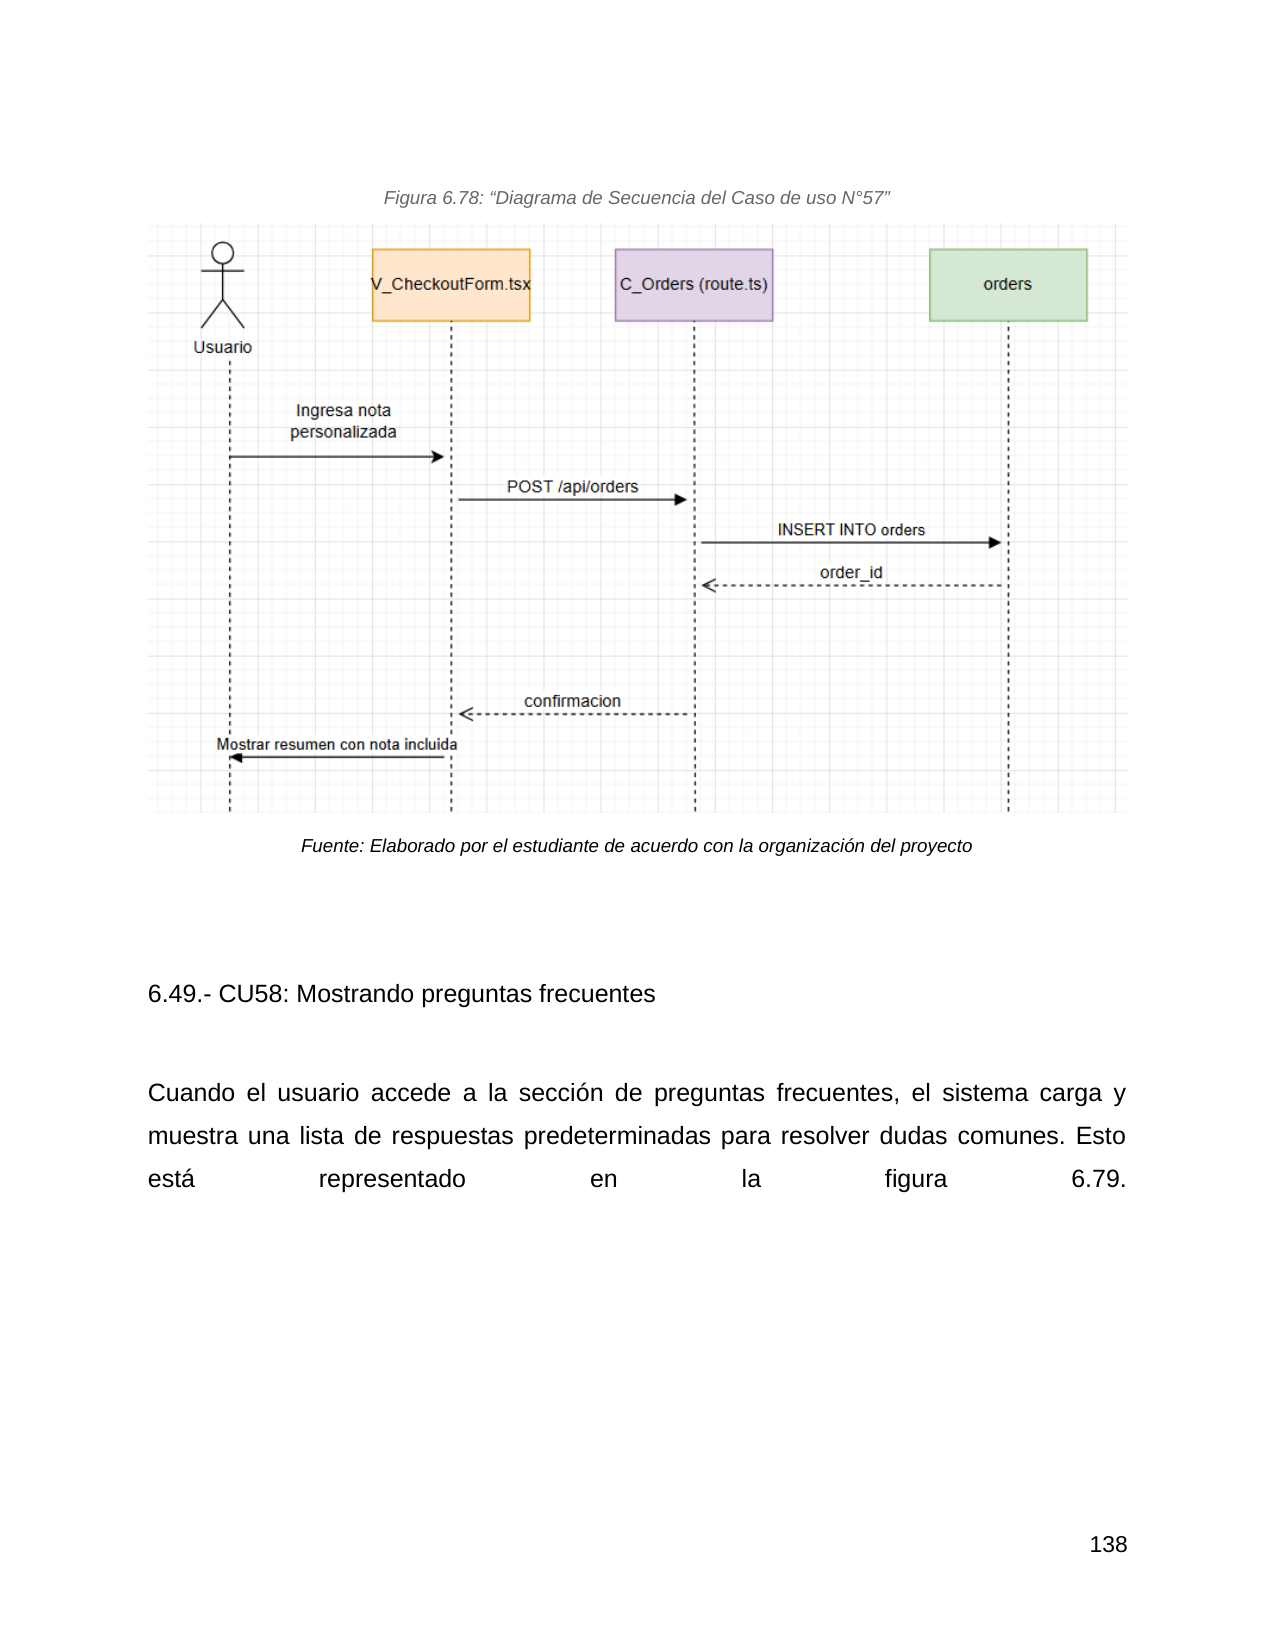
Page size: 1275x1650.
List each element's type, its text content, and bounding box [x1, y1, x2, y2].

text Fuente: Elaborado por el estudiante de acuerdo con la organización del proyecto [148, 835, 1127, 857]
picture [147, 223, 1128, 813]
subtitle 6.49.- CU58: Mostrando preguntas frecuentes [148, 979, 1127, 1008]
text Cuando el usuario accede a la sección de preguntas frecuentes, el sistema carga y muestra una lista de respuestas predeterminadas para resolver dudas comunes. Esto está representado en la figura 6.79. [148, 1078, 1127, 1232]
subtitle Figura 6.78: “Diagrama de Secuencia del Caso de uso N°57” [148, 148, 1127, 223]
